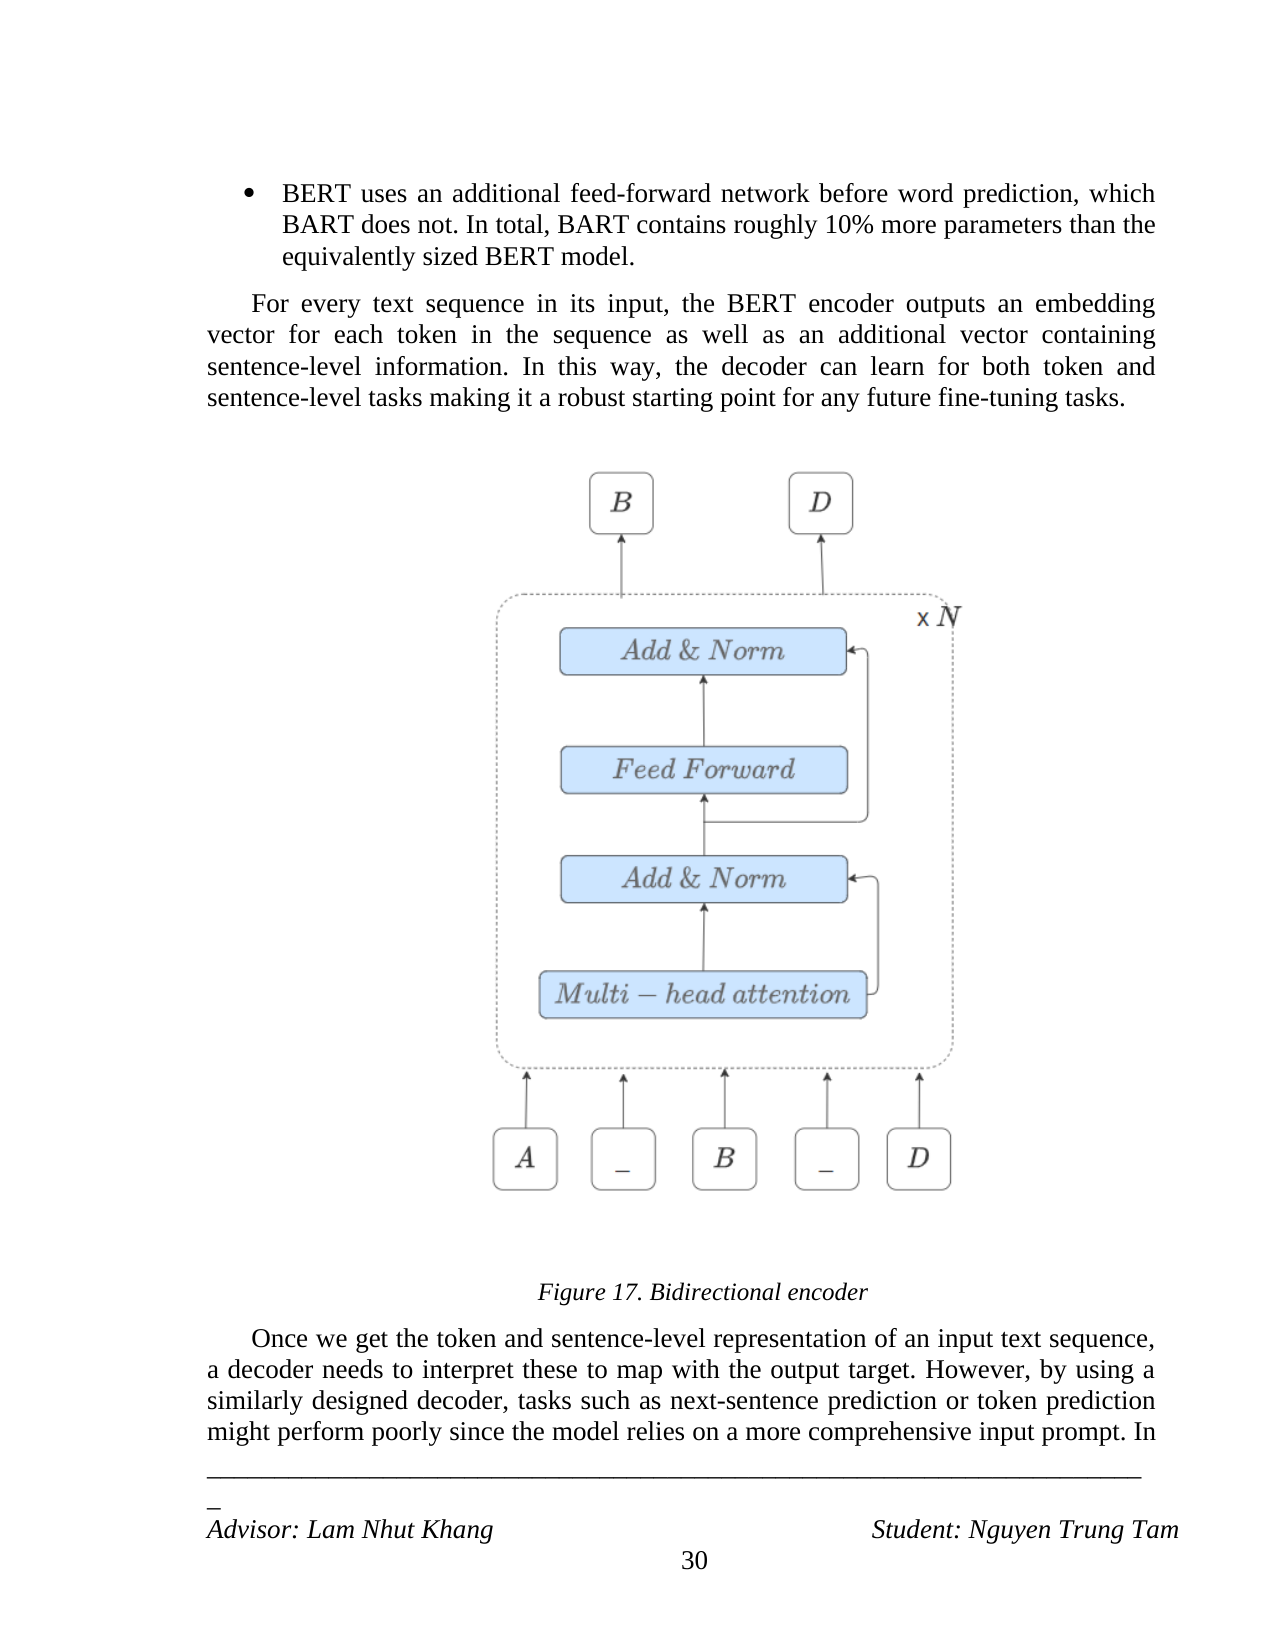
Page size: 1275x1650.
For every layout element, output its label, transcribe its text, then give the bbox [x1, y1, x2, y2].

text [207, 1322, 1157, 1447]
text For every text sequence in its input, the BERT encoder outputs an embedding vector for each token in the sequence as well as an additional vector containing sentence-level information. In this way, the decoder can learn for both token and sentence-level tasks making it a robust starting point for any future fine-tuning tasks. [207, 287, 1157, 412]
text Figure 17. Bidirectional encoder [207, 1277, 1157, 1305]
list BERT uses an additional feed-forward network before word prediction, which BART does not. In total, BART contains roughly 10% more parameters than the equivalently sized BERT model. [244, 177, 1157, 271]
picture [396, 428, 1012, 1260]
